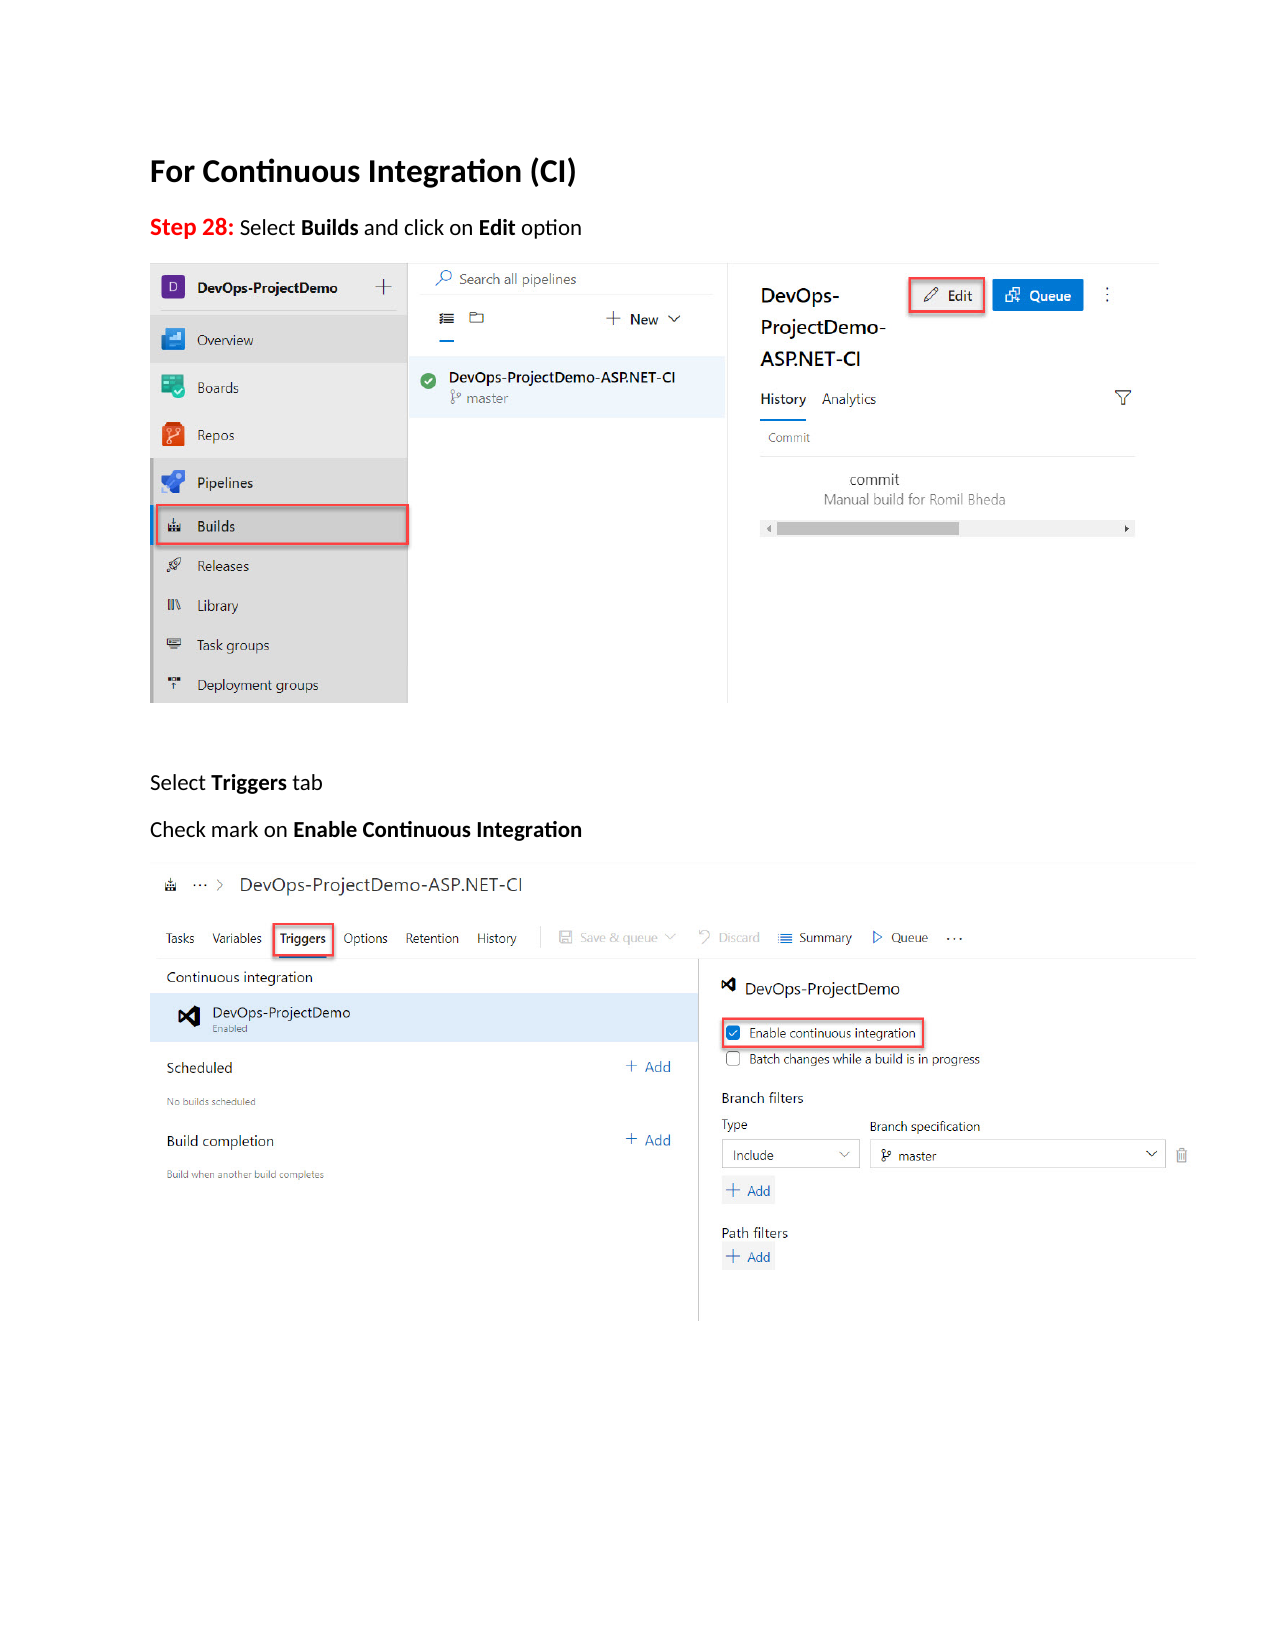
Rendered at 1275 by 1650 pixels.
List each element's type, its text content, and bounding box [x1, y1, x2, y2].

text Check mark on Enable Continuous Integration [150, 815, 1125, 843]
text Step 28: Select Builds and click on Edit option [150, 211, 1125, 241]
picture [150, 862, 1197, 1321]
text Select Triggers tab [150, 768, 1125, 796]
picture [150, 260, 1160, 703]
text For Continuous Integration (CI) [150, 150, 1125, 191]
